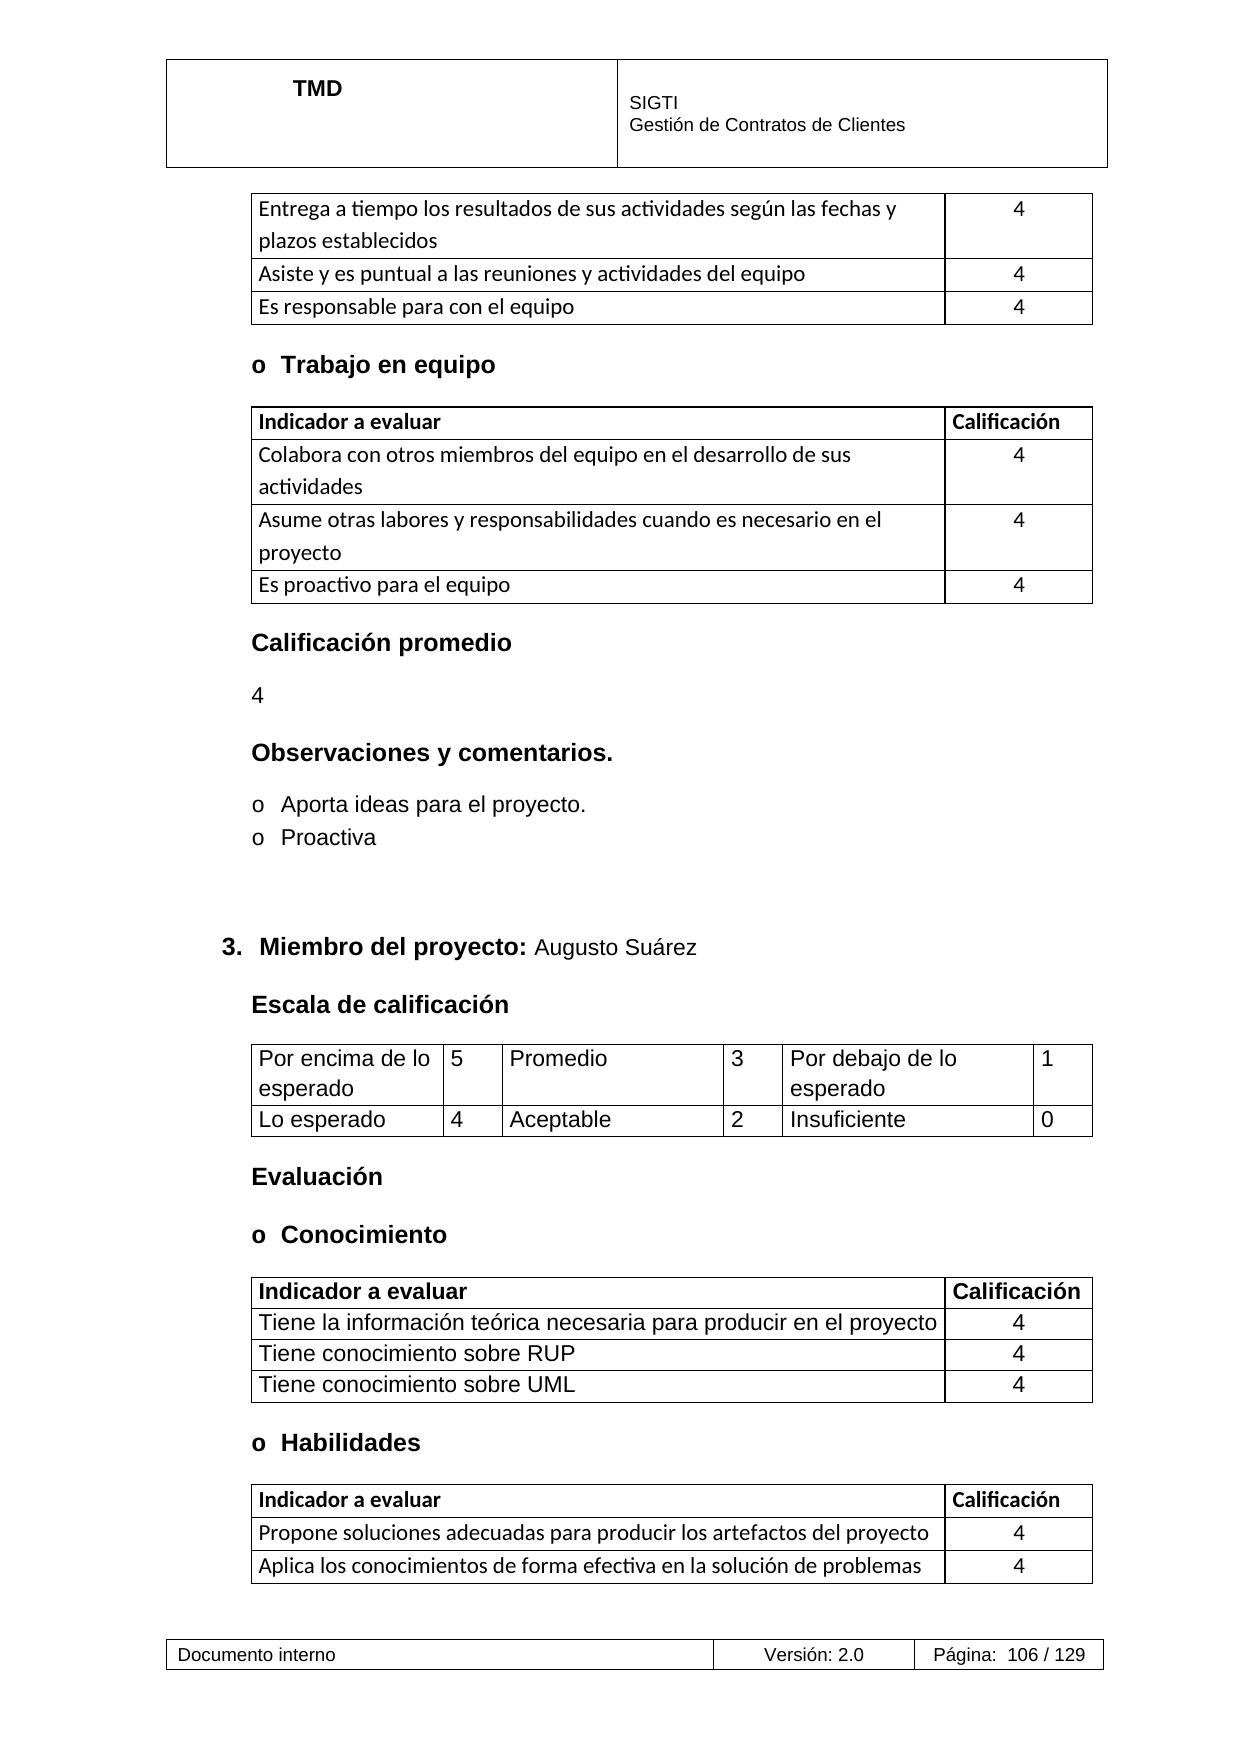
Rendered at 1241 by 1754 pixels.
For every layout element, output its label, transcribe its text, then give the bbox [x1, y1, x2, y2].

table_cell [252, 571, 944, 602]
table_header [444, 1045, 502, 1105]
list 4 [251, 682, 1092, 709]
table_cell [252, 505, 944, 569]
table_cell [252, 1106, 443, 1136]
list Calificación promedio [251, 628, 1092, 657]
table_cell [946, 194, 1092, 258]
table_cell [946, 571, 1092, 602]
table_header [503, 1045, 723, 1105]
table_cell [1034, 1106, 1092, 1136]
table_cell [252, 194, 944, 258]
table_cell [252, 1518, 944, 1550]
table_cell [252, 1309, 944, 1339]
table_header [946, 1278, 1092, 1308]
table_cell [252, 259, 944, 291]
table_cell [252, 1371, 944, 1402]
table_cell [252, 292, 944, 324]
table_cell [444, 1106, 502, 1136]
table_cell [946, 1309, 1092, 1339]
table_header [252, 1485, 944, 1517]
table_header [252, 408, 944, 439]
list Observaciones y comentarios. [251, 737, 1092, 766]
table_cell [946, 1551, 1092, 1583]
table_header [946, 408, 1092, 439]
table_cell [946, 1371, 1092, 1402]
list Evaluación [251, 1162, 1092, 1191]
list Aporta ideas para el proyecto. [251, 791, 1092, 820]
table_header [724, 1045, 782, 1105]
list Escala de calificación [251, 990, 1092, 1018]
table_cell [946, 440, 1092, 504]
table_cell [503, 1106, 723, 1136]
list Conocimiento [251, 1220, 1092, 1251]
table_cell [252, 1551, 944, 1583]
list Miembro del proyecto: Augusto Suárez [222, 932, 1092, 960]
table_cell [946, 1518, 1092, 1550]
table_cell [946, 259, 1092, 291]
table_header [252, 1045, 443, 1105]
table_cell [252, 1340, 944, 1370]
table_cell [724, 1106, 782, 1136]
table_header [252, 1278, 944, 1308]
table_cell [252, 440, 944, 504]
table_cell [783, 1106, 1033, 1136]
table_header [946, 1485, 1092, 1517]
list Proactiva [251, 824, 1092, 852]
list Habilidades [251, 1428, 1092, 1459]
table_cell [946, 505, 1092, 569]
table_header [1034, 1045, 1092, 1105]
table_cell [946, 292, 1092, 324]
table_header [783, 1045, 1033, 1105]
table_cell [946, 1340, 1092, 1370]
list Trabajo en equipo [251, 350, 1092, 381]
